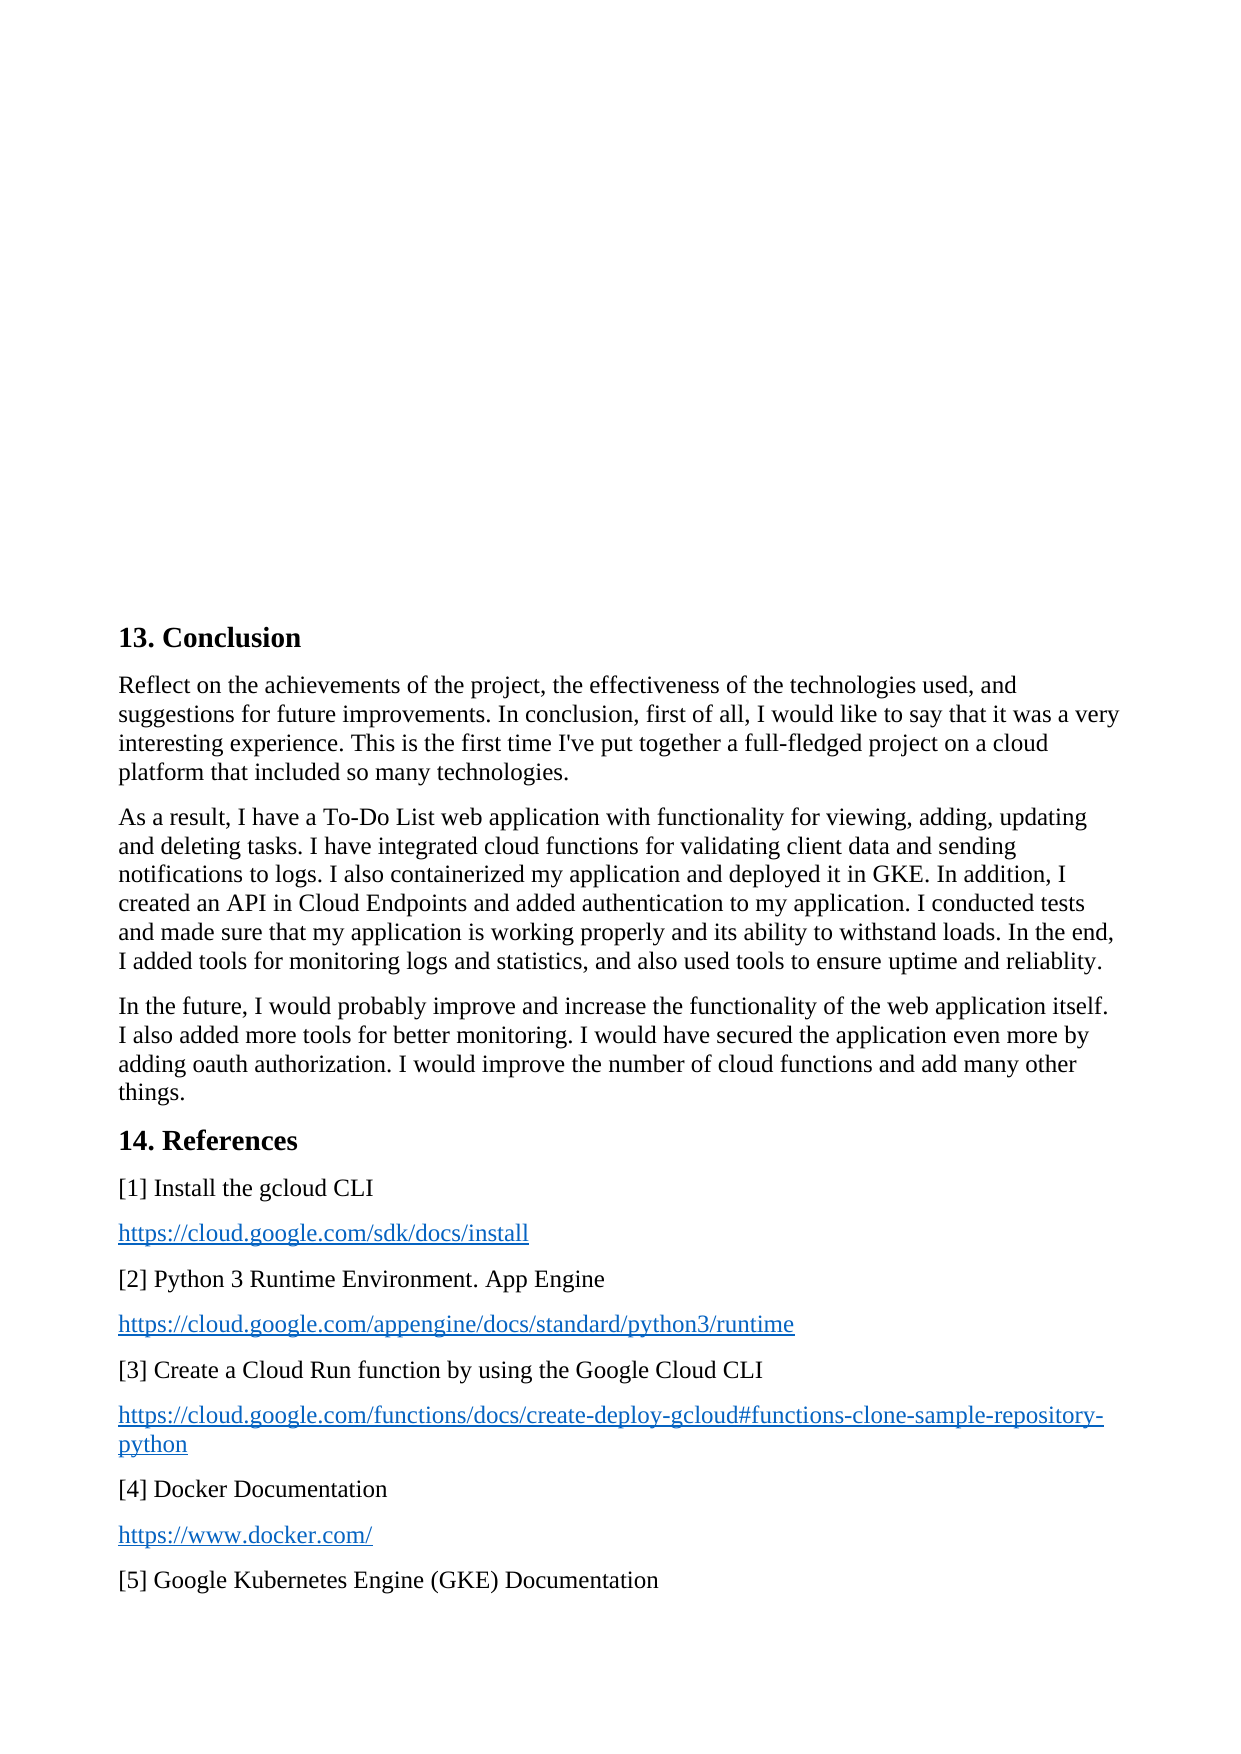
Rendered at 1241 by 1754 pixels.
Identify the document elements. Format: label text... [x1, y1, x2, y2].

text https://cloud.google.com/appengine/docs/standard/python3/runtime [118, 1309, 1122, 1338]
text [2] Python 3 Runtime Environment. App Engine [118, 1264, 1122, 1293]
text [4] Docker Documentation [118, 1474, 1122, 1503]
text https://www.docker.com/ [118, 1520, 1122, 1548]
text [5] Google Kubernetes Engine (GKE) Documentation [118, 1565, 1122, 1594]
text 13. Conclusion [118, 620, 1122, 654]
text [3] Create a Cloud Run function by using the Google Cloud CLI [118, 1355, 1122, 1383]
text https://cloud.google.com/sdk/docs/install [118, 1218, 1122, 1247]
text As a result, I have a To-Do List web application with functionality for viewing, adding, updating and deleting tasks. I have integrated cloud functions for validating client data and sending notifications to logs. I also containerized my application and deployed it in GKE. In addition, I created an API in Cloud Endpoints and added authentication to my application. I conducted tests and made sure that my application is working properly and its ability to withstand loads. In the end, I added tools for monitoring logs and statistics, and also used tools to ensure uptime and reliablity. [118, 802, 1122, 974]
text In the future, I would probably improve and increase the functionality of the web application itself. I also added more tools for better monitoring. I would have secured the application even more by adding oauth authorization. I would improve the number of cloud functions and add many other things. [118, 991, 1122, 1106]
text 14. References [118, 1123, 1122, 1156]
text https://cloud.google.com/functions/docs/create-deploy-gcloud#functions-clone-sample-repository-python [118, 1400, 1122, 1458]
text Reflect on the achievements of the project, the effectiveness of the technologies used, and suggestions for future improvements. In conclusion, first of all, I would like to say that it was a very interesting experience. This is the first time I've put together a full-fledged project on a cloud platform that included so many technologies. [118, 670, 1122, 785]
text [1] Install the gcloud CLI [118, 1173, 1122, 1202]
